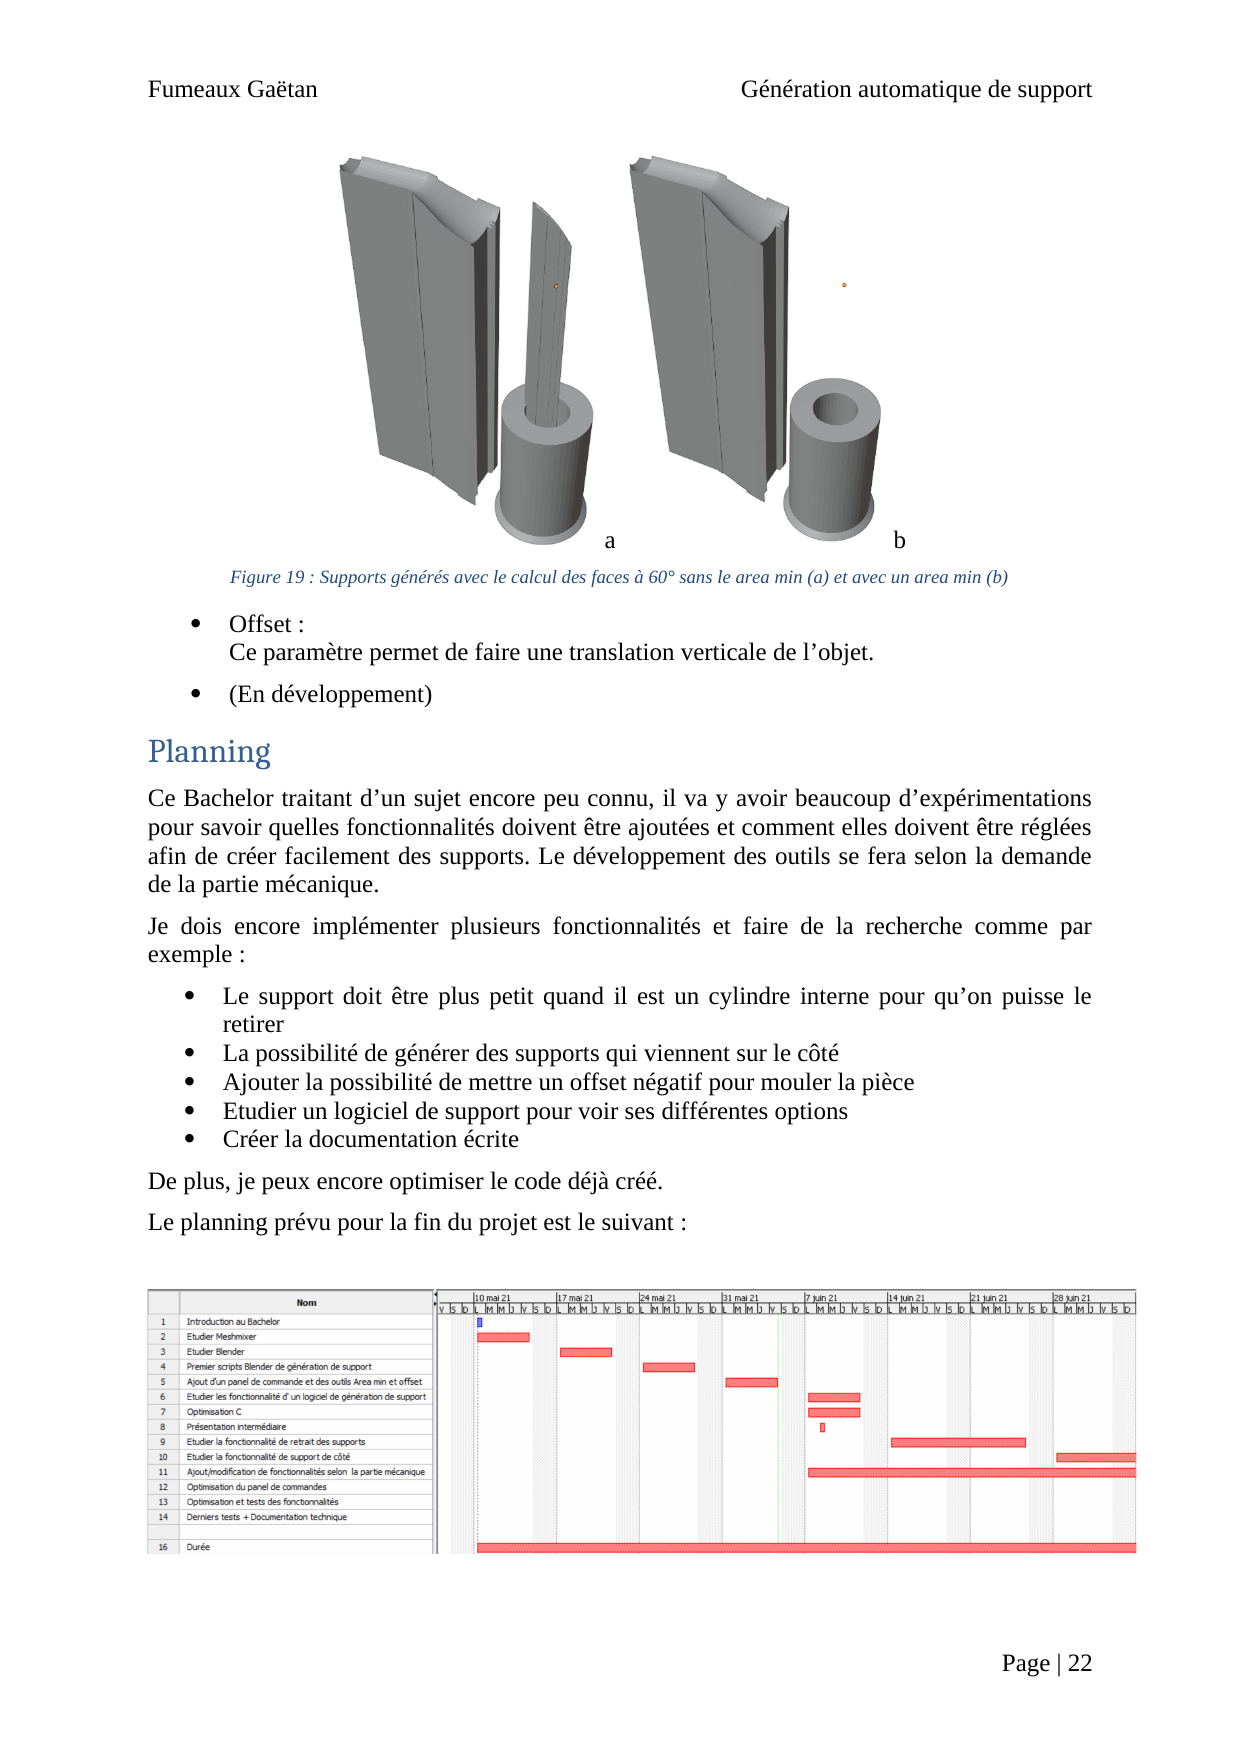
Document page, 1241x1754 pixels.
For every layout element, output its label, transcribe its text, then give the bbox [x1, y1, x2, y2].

text Ce Bachelor traitant d’un sujet encore peu connu, il va y avoir beaucoup d’expérimentations pour savoir quelles fonctionnalités doivent être ajoutées et comment elles doivent être réglées afin de créer facilement des supports. Le développement des outils se fera selon la demande de la partie mécanique. [148, 783, 1093, 898]
picture [334, 150, 599, 549]
list Etudier un logiciel de support pour voir ses différentes options [185, 1096, 1093, 1124]
text Le planning prévu pour la fin du projet est le suivant : [148, 1207, 1093, 1236]
text Je dois encore implémenter plusieurs fonctionnalités et faire de la recherche comme par exemple : [148, 911, 1093, 968]
picture [621, 147, 887, 549]
list Offset : Ce paramètre permet de faire une translation verticale de l’objet. [191, 609, 1093, 666]
list Créer la documentation écrite [185, 1124, 1093, 1153]
list Ajouter la possibilité de mettre un offset négatif pour mouler la pièce [185, 1067, 1093, 1096]
picture [147, 1289, 1137, 1554]
list La possibilité de générer des supports qui viennent sur le côté [185, 1038, 1093, 1067]
text De plus, je peux encore optimiser le code déjà créé. [148, 1166, 1093, 1194]
list Le support doit être plus petit quand il est un cylindre interne pour qu’on puisse le retirer [185, 981, 1093, 1038]
subtitle Planning [148, 732, 1093, 771]
list (En développement) [191, 679, 1093, 707]
